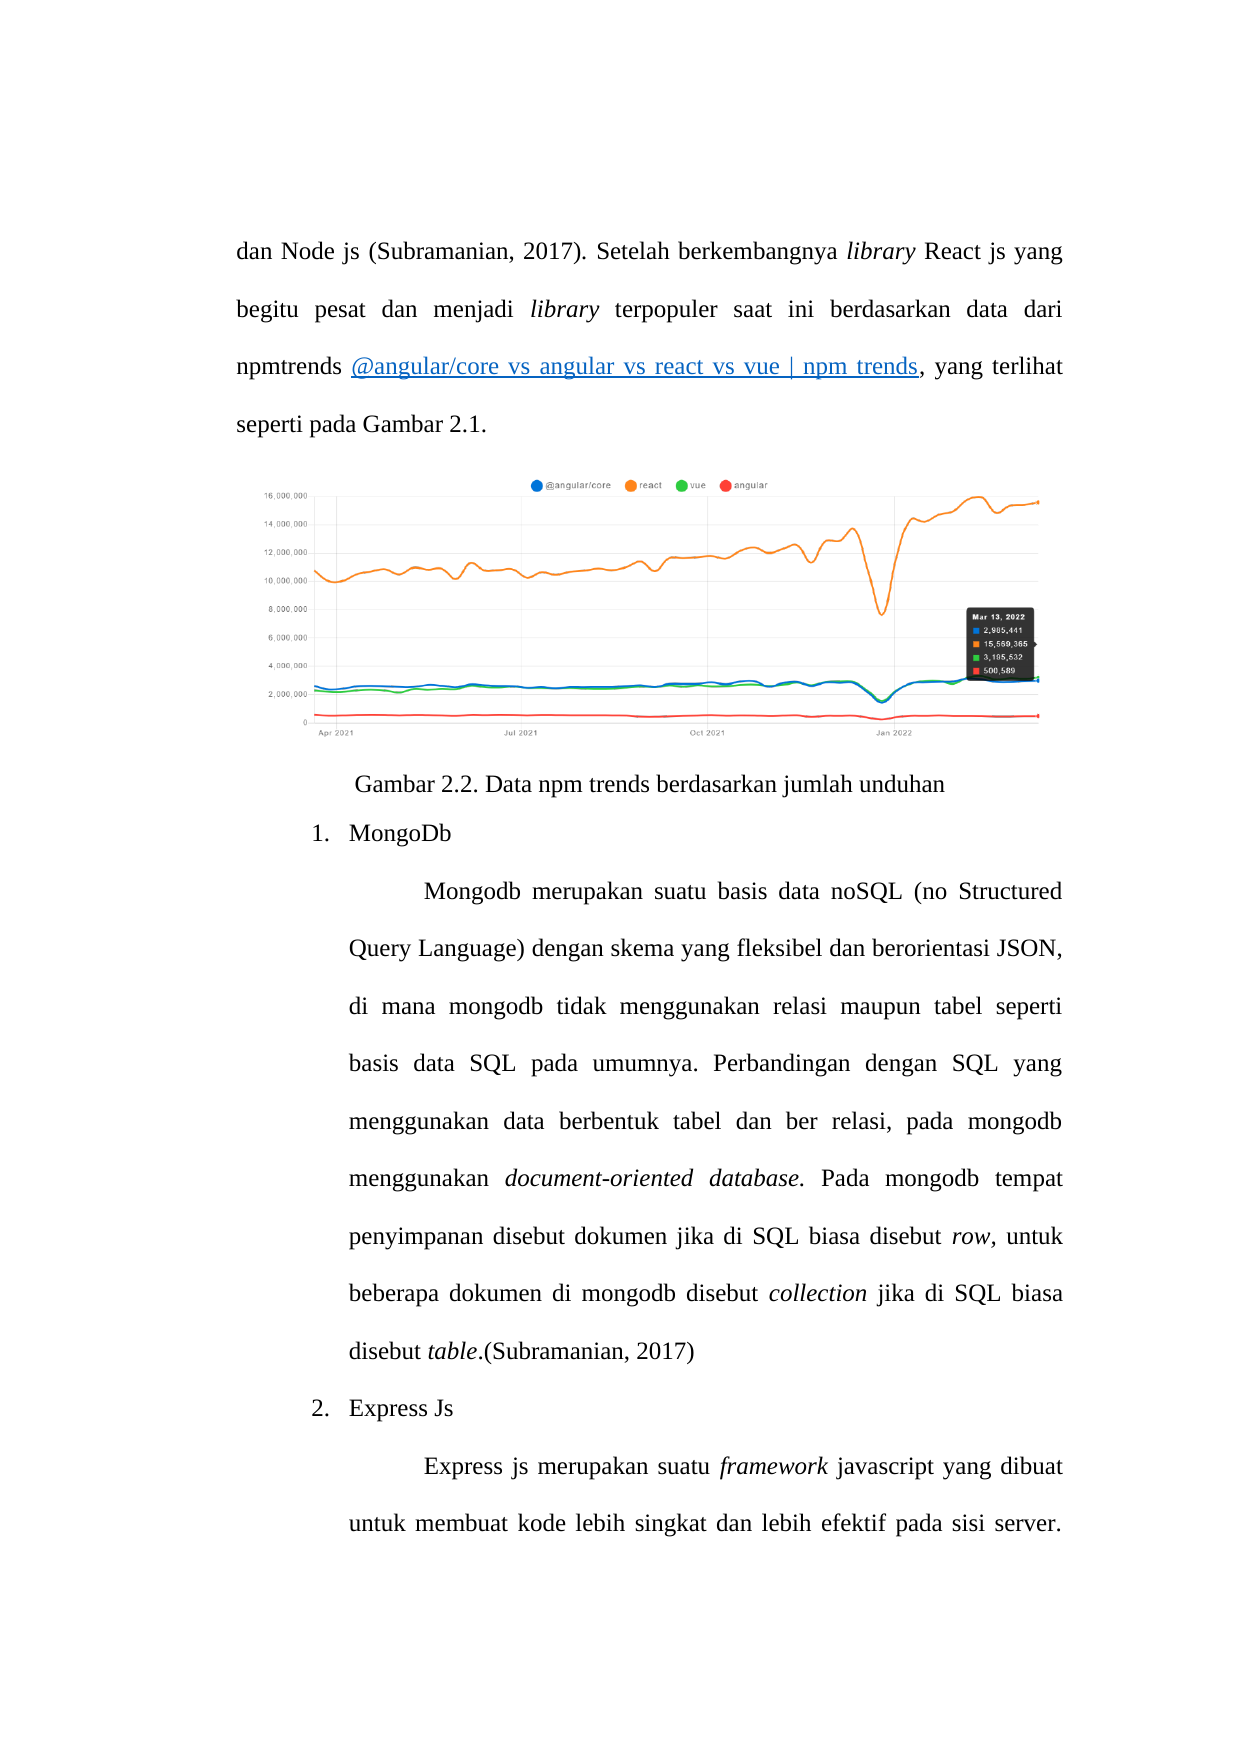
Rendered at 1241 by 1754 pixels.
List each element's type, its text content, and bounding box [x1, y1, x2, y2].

list Mongodb merupakan suatu basis data noSQL (no Structured Query Language) dengan skema yang fleksibel dan berorientasi JSON, di mana mongodb tidak menggunakan relasi maupun tabel seperti basis data SQL pada umumnya. Perbandingan dengan SQL yang menggunakan data berbentuk tabel dan ber relasi, pada mongodb menggunakan document-oriented database. Pada mongodb tempat penyimpanan disebut dokumen jika di SQL biasa disebut row, untuk beberapa dokumen di mongodb disebut collection jika di SQL biasa disebut table. [349, 876, 1063, 1365]
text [236, 236, 1063, 437]
picture [260, 466, 1040, 741]
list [349, 1451, 1063, 1537]
list MongoDb [311, 818, 1063, 847]
list Express Js [311, 1393, 1063, 1422]
text Gambar 2.2. Data npm trends berdasarkan jumlah unduhan [236, 769, 1063, 798]
